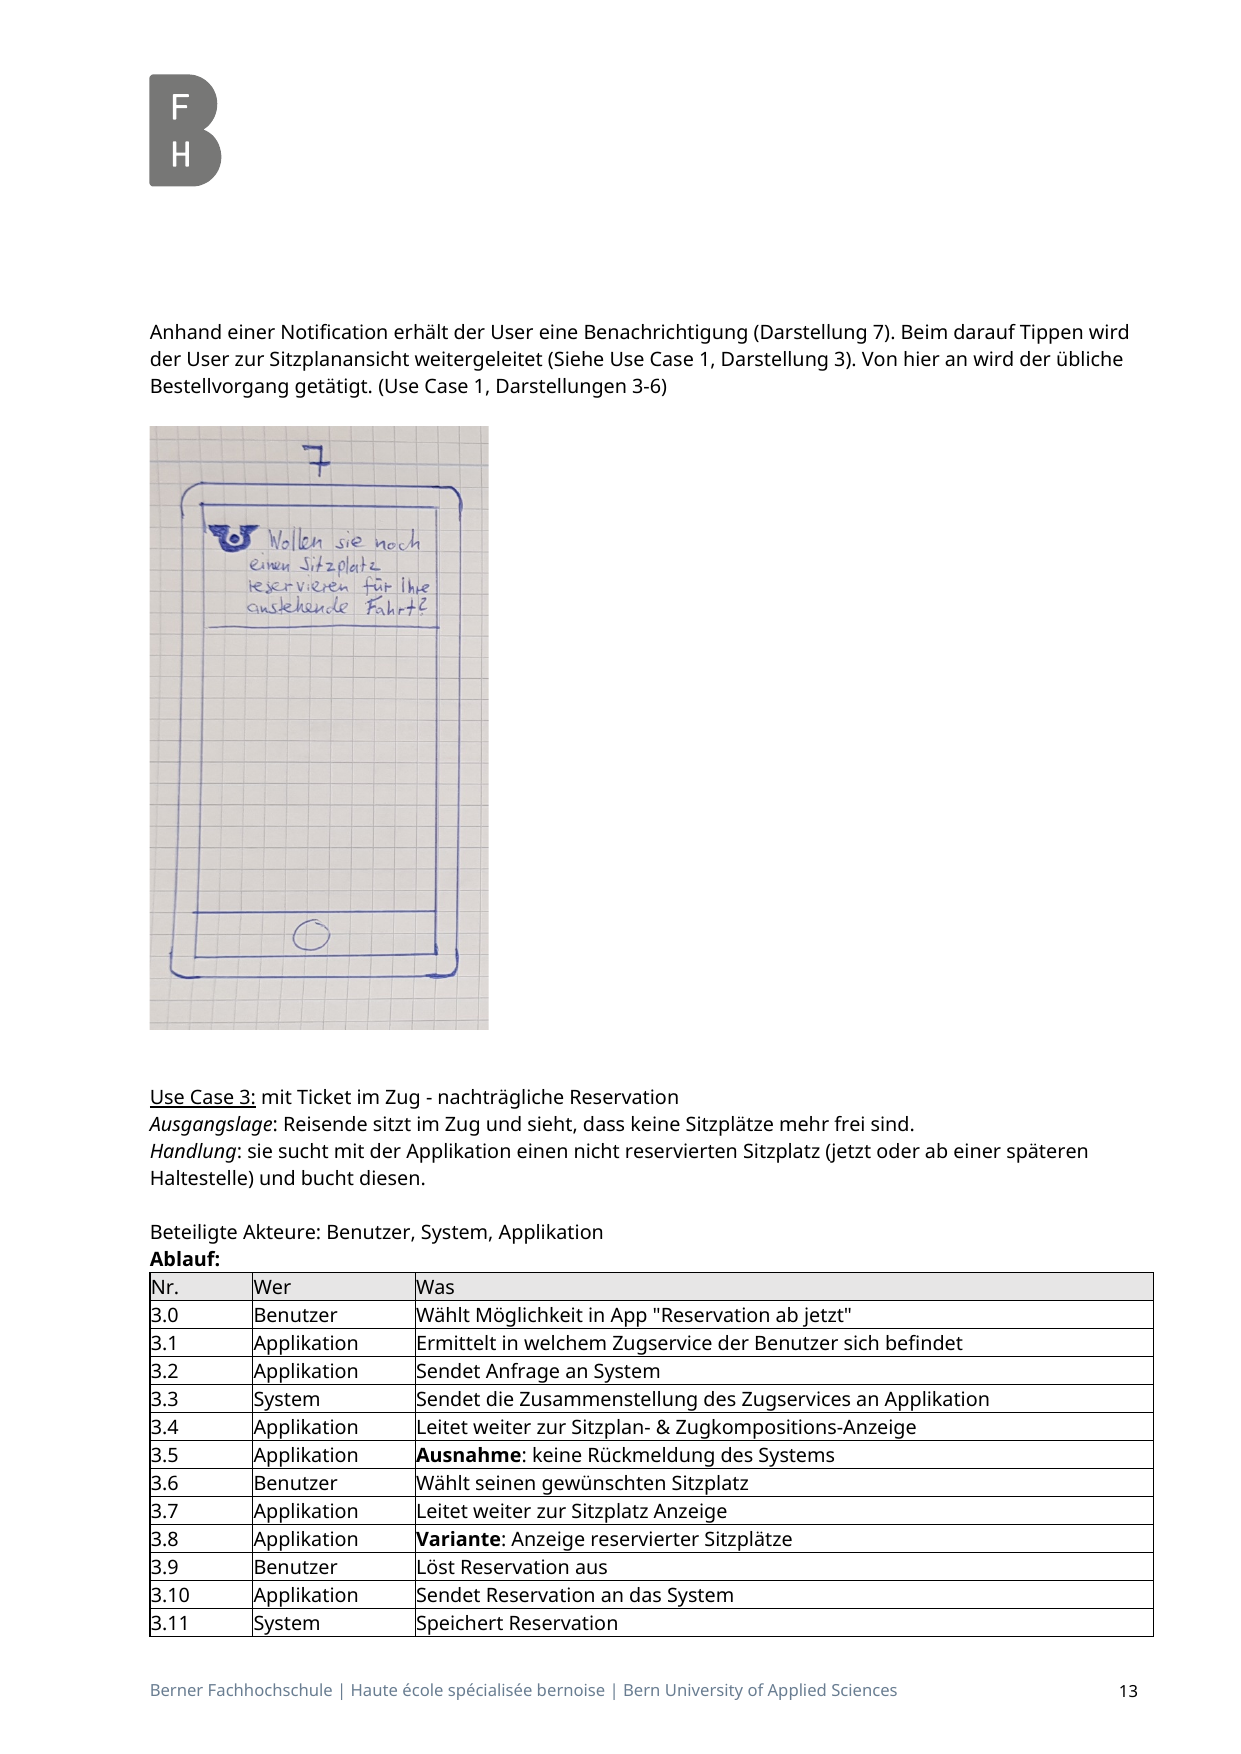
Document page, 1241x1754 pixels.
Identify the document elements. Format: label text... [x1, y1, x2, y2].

text Ausgangslage: Reisende sitzt im Zug und sieht, dass keine Sitzplätze mehr frei sind. [149, 1110, 1136, 1137]
text Ablauf: [149, 1245, 1136, 1272]
table_cell Variante: Anzeige reservierter Sitzplätze [416, 1525, 1153, 1552]
table_header Wer [253, 1273, 415, 1300]
table_cell Wählt Möglichkeit in App "Reservation ab jetzt" [416, 1301, 1153, 1328]
table_cell 3.0 [151, 1301, 252, 1328]
table_cell 3.1 [151, 1329, 252, 1356]
table_cell 3.2 [151, 1357, 252, 1384]
table_cell Applikation [253, 1525, 415, 1552]
table_cell 3.7 [151, 1497, 252, 1524]
table_cell Leitet weiter zur Sitzplan- & Zugkompositions-Anzeige [416, 1413, 1153, 1440]
table_cell 3.5 [151, 1441, 252, 1468]
table_cell 3.8 [151, 1525, 252, 1552]
table_cell 3.11 [151, 1609, 252, 1636]
picture [149, 426, 489, 1030]
text Beteiligte Akteure: Benutzer, System, Applikation [149, 1218, 1136, 1245]
table_cell Leitet weiter zur Sitzplatz Anzeige [416, 1497, 1153, 1524]
table_cell 3.6 [151, 1469, 252, 1496]
table_cell Applikation [253, 1357, 415, 1384]
text Handlung: sie sucht mit der Applikation einen nicht reservierten Sitzplatz (jetzt oder ab einer späteren Haltestelle) und bucht diesen. [149, 1137, 1136, 1191]
table_cell System [253, 1385, 415, 1412]
table_cell 3.4 [151, 1413, 252, 1440]
table_cell Löst Reservation aus [416, 1553, 1153, 1580]
table_cell Ausnahme: keine Rückmeldung des Systems [416, 1441, 1153, 1468]
table_cell 3.10 [151, 1581, 252, 1608]
table_cell Ermittelt in welchem Zugservice der Benutzer sich befindet [416, 1329, 1153, 1356]
table_cell Applikation [253, 1581, 415, 1608]
table_cell Applikation [253, 1329, 415, 1356]
table_header Nr. [151, 1273, 252, 1300]
table_cell Sendet Anfrage an System [416, 1357, 1153, 1384]
table_cell Benutzer [253, 1301, 415, 1328]
table_cell Wählt seinen gewünschten Sitzplatz [416, 1469, 1153, 1496]
table_header Was [416, 1273, 1153, 1300]
table_cell 3.3 [151, 1385, 252, 1412]
table_cell Applikation [253, 1441, 415, 1468]
table_cell Benutzer [253, 1469, 415, 1496]
table_cell Sendet Reservation an das System [416, 1581, 1153, 1608]
table_cell Speichert Reservation [416, 1609, 1153, 1636]
table_cell Benutzer [253, 1553, 415, 1580]
table_cell System [253, 1609, 415, 1636]
table_cell 3.9 [151, 1553, 252, 1580]
table_cell Sendet die Zusammenstellung des Zugservices an Applikation [416, 1385, 1153, 1412]
table_cell Applikation [253, 1497, 415, 1524]
text Anhand einer Notification erhält der User eine Benachrichtigung (Darstellung 7). Beim darauf Tippen wird der User zur Sitzplanansicht weitergeleitet (Siehe Use Case 1, Darstellung 3). Von hier an wird der übliche Bestellvorgang getätigt. (Use Case 1, Darstellungen 3-6) [149, 318, 1136, 399]
table_cell Applikation [253, 1413, 415, 1440]
text Use Case 3: mit Ticket im Zug - nachträgliche Reservation [149, 1083, 1136, 1110]
